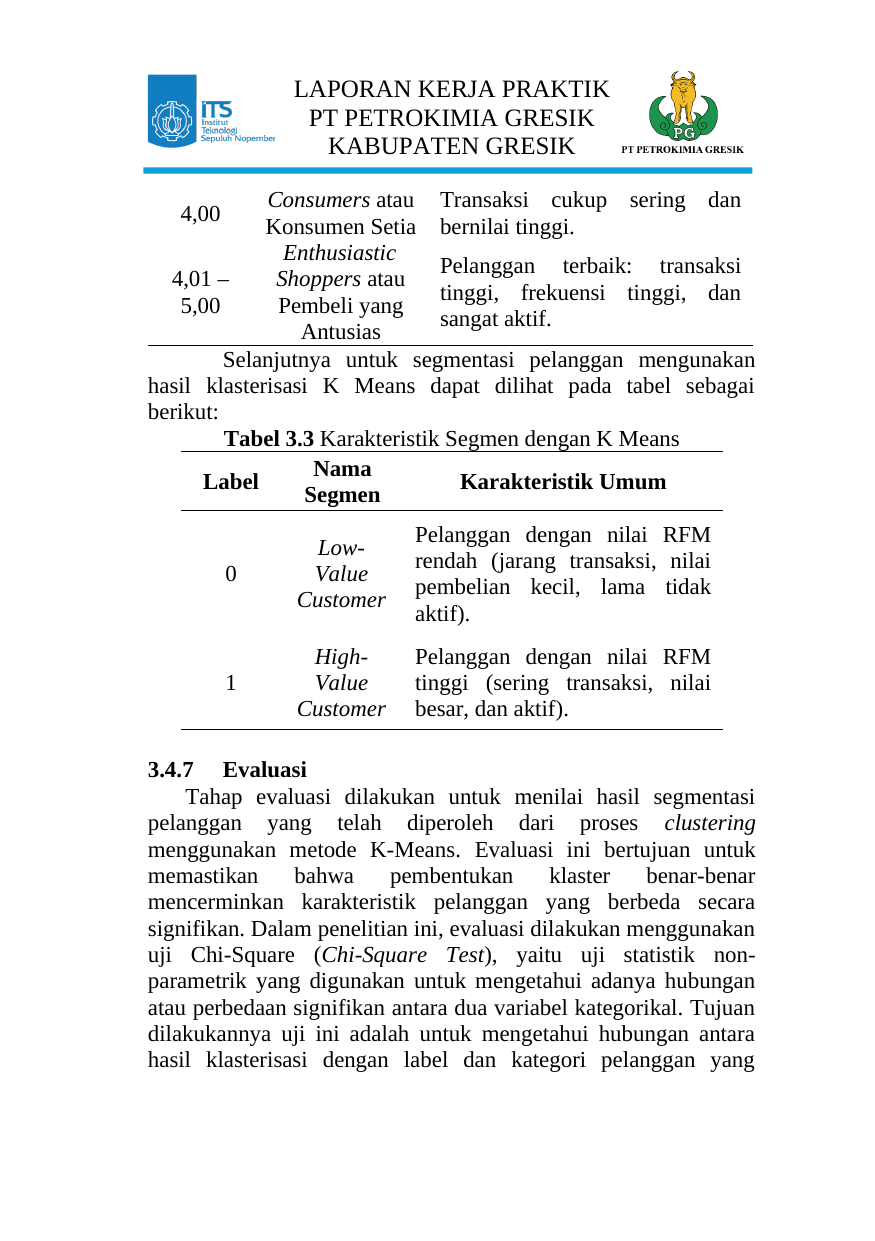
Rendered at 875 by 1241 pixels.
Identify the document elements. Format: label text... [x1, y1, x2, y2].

picture [147, 74, 276, 148]
table_cell 1 [181, 635, 281, 729]
table_cell Low-Value Customer [281, 511, 404, 635]
table_cell 4,01 – 5,00 [148, 239, 253, 344]
table_cell 3,01 – 4,00 [148, 186, 253, 239]
table_cell Loyal Consumers atau Konsumen Setia [253, 186, 428, 239]
picture [612, 67, 753, 158]
table_header Label [181, 452, 281, 510]
table_cell Pelanggan dengan nilai RFM tinggi (sering transaksi, nilai besar, dan aktif). [404, 635, 723, 729]
table_cell Pelanggan aktif dan konsisten. Transaksi cukup sering dan bernilai tinggi. [429, 186, 753, 239]
table_cell Pelanggan dengan nilai RFM rendah (jarang transaksi, nilai pembelian kecil, lama tidak aktif). [404, 511, 723, 635]
list Evaluasi [148, 757, 756, 783]
text Tabel 3.3 Karakteristik Segmen dengan K Means [148, 425, 756, 451]
table_header Nama Segmen [281, 452, 404, 510]
text Selanjutnya untuk segmentasi pelanggan mengunakan hasil klasterisasi K Means dapat dilihat pada tabel sebagai berikut: [148, 346, 756, 425]
table_cell Pelanggan terbaik: transaksi tinggi, frekuensi tinggi, dan sangat aktif. [429, 239, 753, 344]
table_header Karakteristik Umum [404, 452, 723, 510]
table_cell Enthusiastic Shoppers atau Pembeli yang Antusias [253, 239, 428, 344]
table_cell 0 [181, 511, 281, 635]
table_cell High-Value Customer [281, 635, 404, 729]
